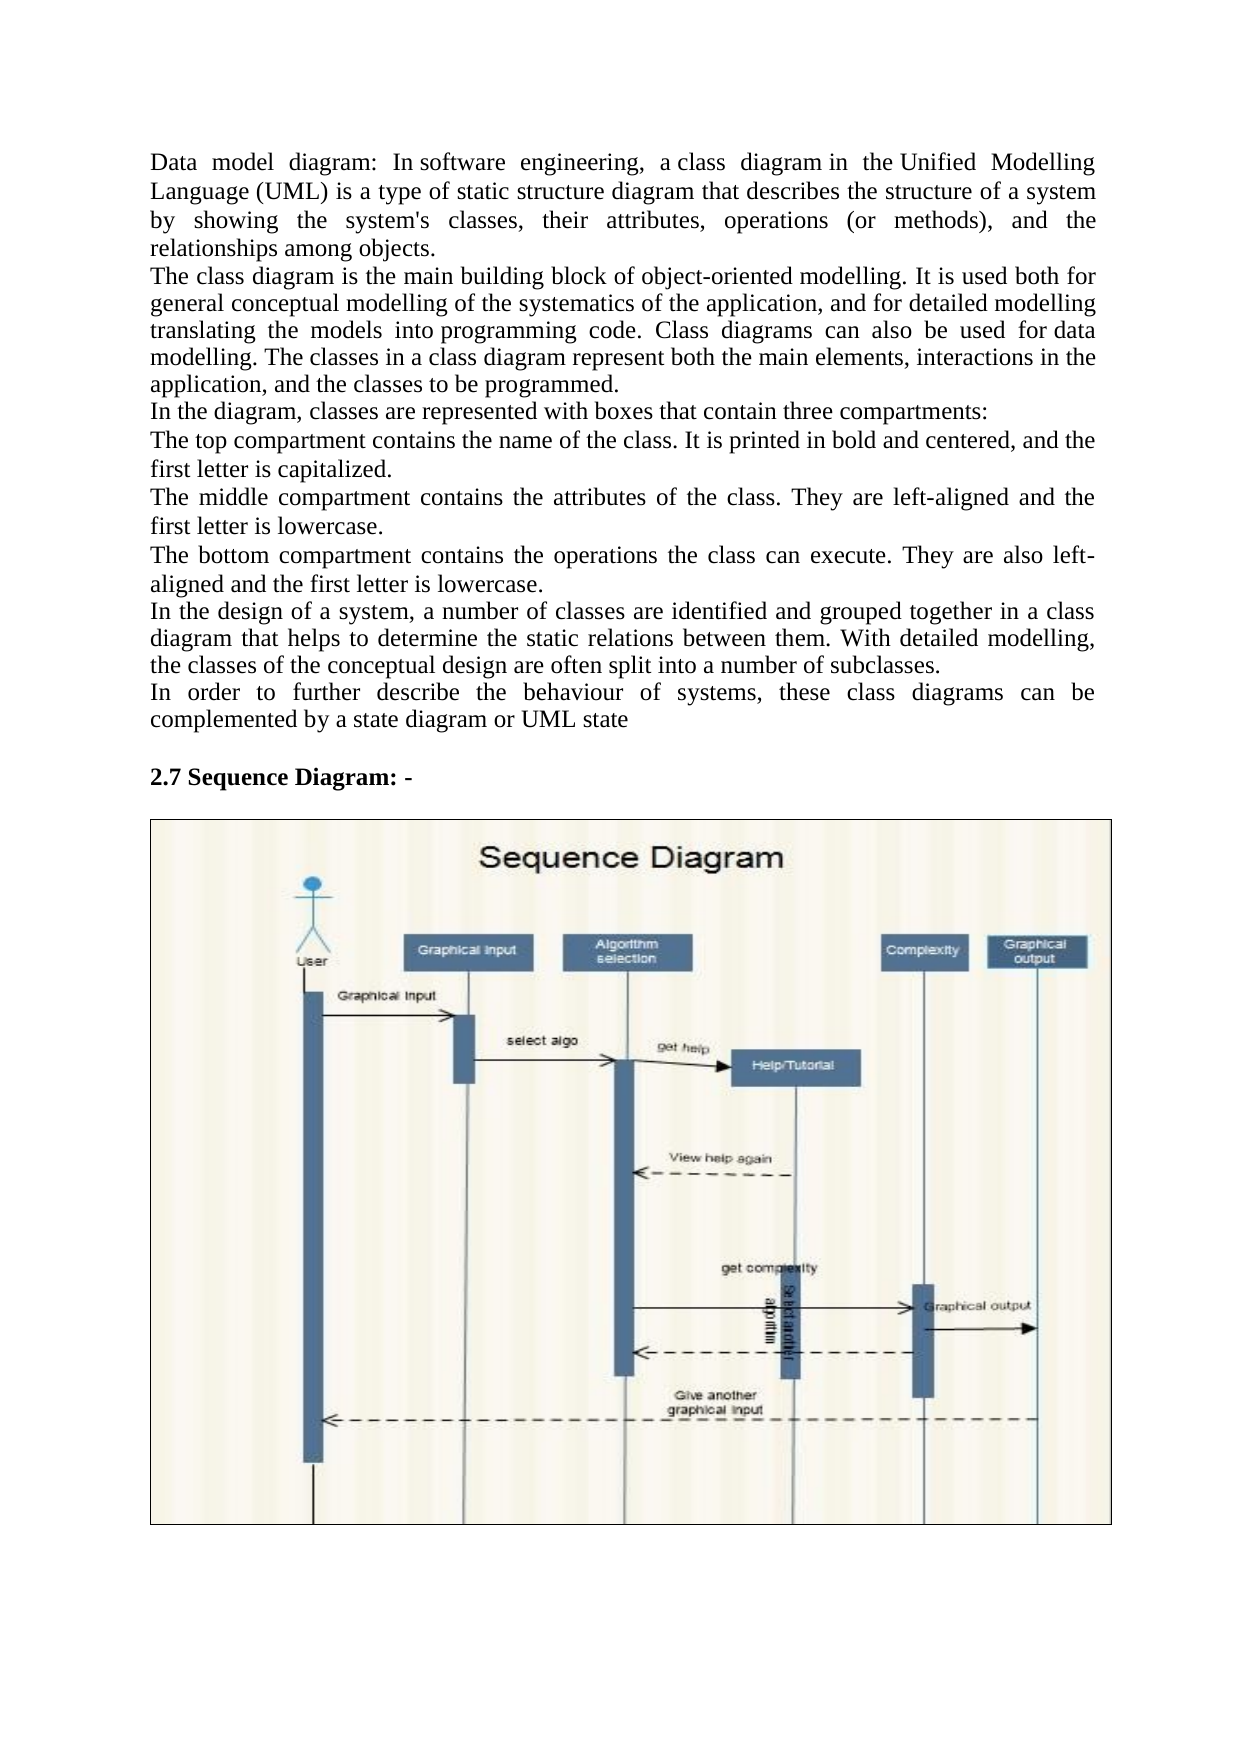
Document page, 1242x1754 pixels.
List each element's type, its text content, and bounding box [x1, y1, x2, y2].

text In order to further describe the behaviour of systems, these class diagrams can be complemented by a state diagram or UML state [150, 679, 1096, 733]
text The top compartment contains the name of the class. It is printed in bold and centered, and the first letter is capitalized. [150, 425, 1096, 482]
text In the design of a system, a number of classes are identified and grouped together in a class diagram that helps to determine the static relations between them. With detailed modelling, the classes of the conceptual design are often split into a number of subclasses. [150, 598, 1096, 679]
text 2.7 Sequence Diagram: - [150, 762, 416, 791]
text Data model diagram: In software engineering, a class diagram in the Unified Modelling Language (UML) is a type of static structure diagram that describes the structure of a system by showing the system's classes, their attributes, operations (or methods), and the relationships among objects. [150, 147, 1096, 262]
text The middle compartment contains the attributes of the class. They are left-aligned and the first letter is lowercase. [150, 482, 1096, 540]
text In the diagram, classes are represented with boxes that contain three compartments: [150, 398, 991, 425]
text The class diagram is the main building block of object-oriented modelling. It is used both for general conceptual modelling of the systematics of the application, and for detailed modelling translating the models into programming code. Class diagrams can also be used for data modelling. The classes in a class diagram represent both the main elements, interactions in the application, and the classes to be programmed. [150, 262, 1096, 398]
picture [151, 820, 1111, 1524]
text The bottom compartment contains the operations the class can execute. They are also left- aligned and the first letter is lowercase. [150, 540, 1096, 597]
